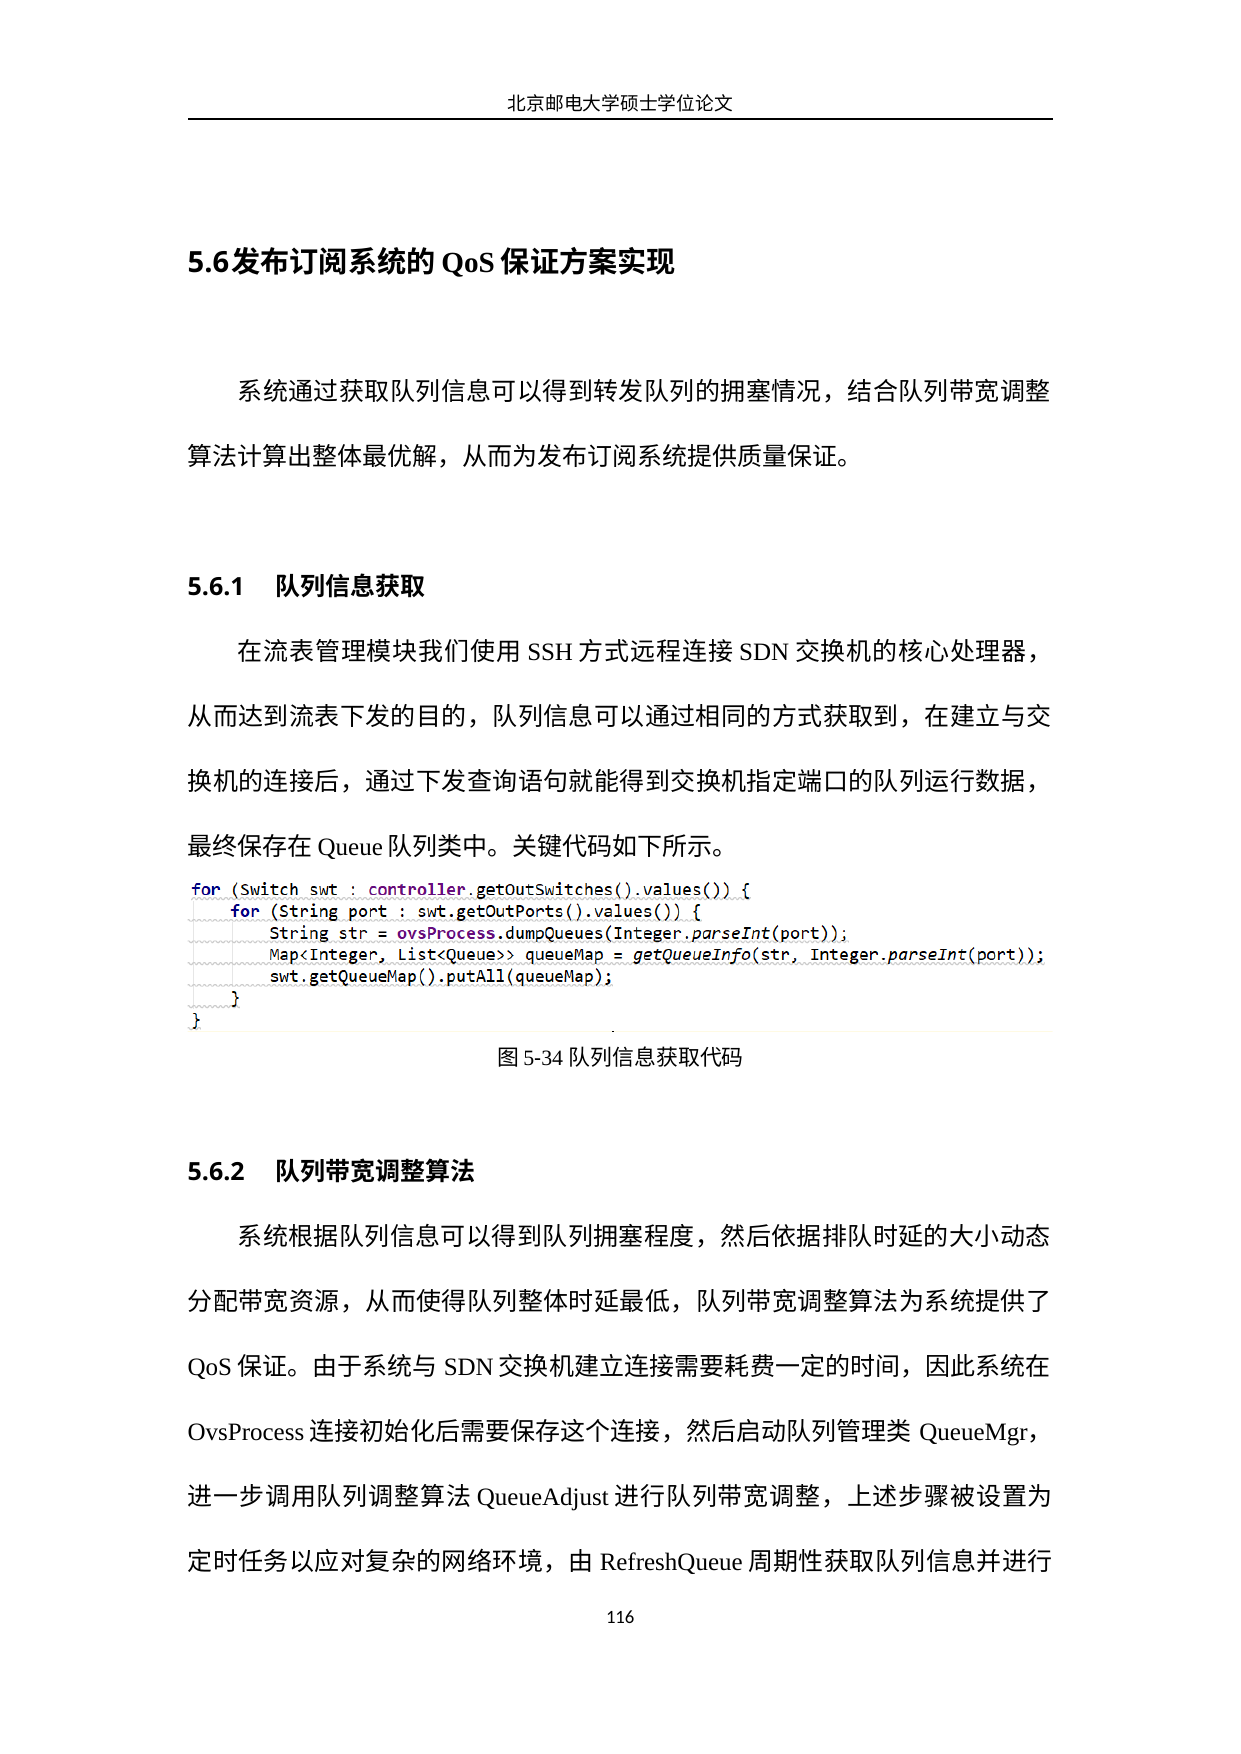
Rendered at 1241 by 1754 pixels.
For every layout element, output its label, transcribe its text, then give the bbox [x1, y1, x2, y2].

list 队列带宽调整算法 [187, 1137, 1053, 1202]
list 发布订阅系统的QoS保证方案实现 [187, 227, 1053, 292]
text 在流表管理模块我们使用SSH方式远程连接SDN交换机的核心处理器，从而达到流表下发的目的，队列信息可以通过相同的方式获取到，在建立与交换机的连接后，通过下发查询语句就能得到交换机指定端口的队列运行数据，最终保存在Queue队列类中。关键代码如下所示。 [187, 617, 1053, 877]
text 图5-34 队列信息获取代码 [187, 1039, 1053, 1072]
list 队列信息获取 [187, 552, 1053, 617]
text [187, 1202, 1053, 1592]
text 系统通过获取队列信息可以得到转发队列的拥塞情况，结合队列带宽调整算法计算出整体最优解，从而为发布订阅系统提供质量保证。 [187, 357, 1053, 487]
picture [187, 877, 1053, 1032]
